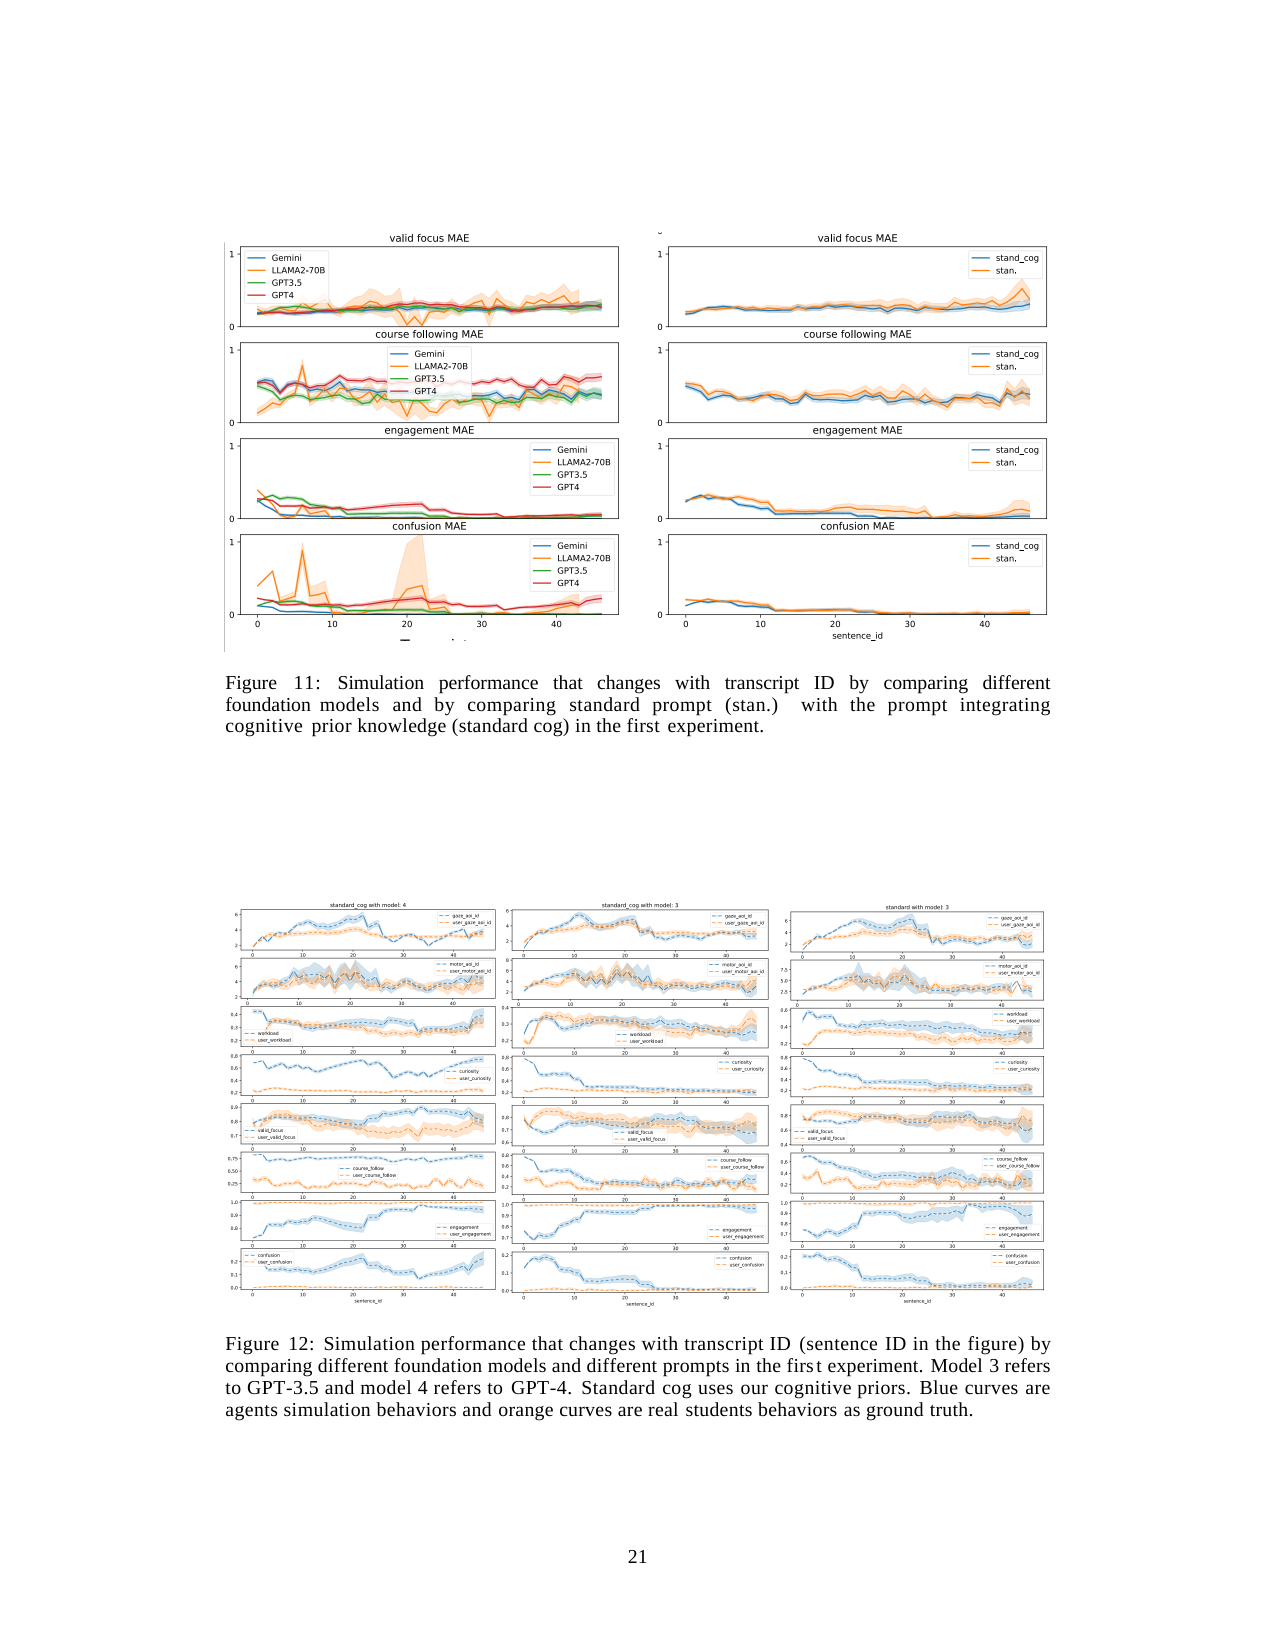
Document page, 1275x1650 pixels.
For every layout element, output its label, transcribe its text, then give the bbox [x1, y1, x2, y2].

text Figure 11: Simulation performance that changes with transcript ID by comparing different foundation models and by comparing standard prompt (stan.) with the prompt integrating cognitive prior knowledge (standard cog) in the first experiment. [225, 672, 1051, 737]
picture [219, 186, 1050, 654]
picture [225, 902, 1154, 1425]
text Figure 12: Simulation performance that changes with transcript ID (sentence ID in the figure) by comparing different foundation models and different prompts in the first experiment. Model 3 refers to GPT-3.5 and model 4 refers to GPT-4. Standard cog uses our cognitive priors. Blue curves are agents simulation behaviors and orange curves are real students behaviors as ground truth. [225, 1332, 1051, 1421]
